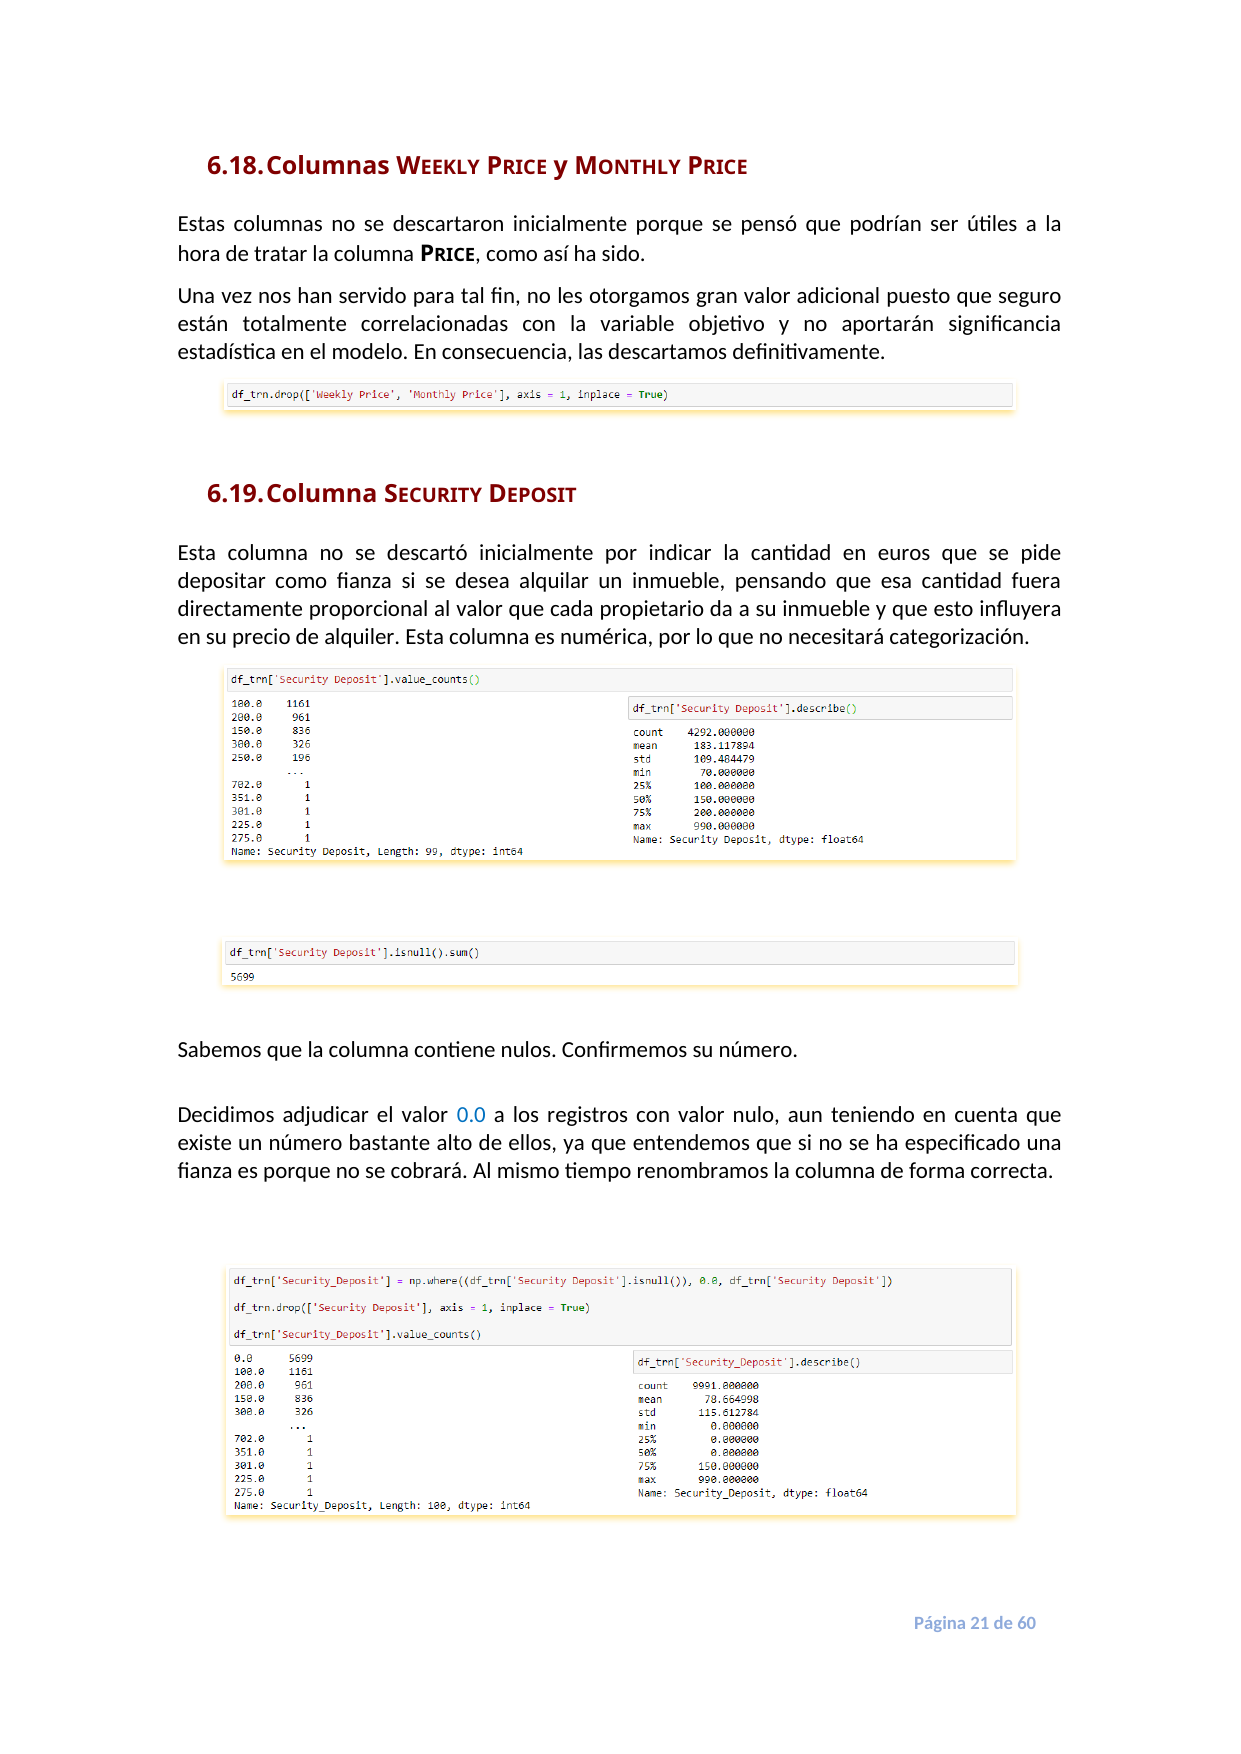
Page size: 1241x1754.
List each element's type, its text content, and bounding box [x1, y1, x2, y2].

subtitle Columnas Weekly Price y Monthly Price [207, 148, 1063, 182]
text Decidimos adjudicar el valor 0.0 a los registros con valor nulo, aun teniendo en cuenta que existe un número bastante alto de ellos, ya que entendemos que si no se ha especificado una fianza es porque no se cobrará. Al mismo tiempo renombramos la columna de forma correcta. [177, 1100, 1063, 1184]
text Esta columna no se descartó inicialmente por indicar la cantidad en euros que se pide depositar como fianza si se desea alquilar un inmueble, pensando que esa cantidad fuera directamente proporcional al valor que cada propietario da a su inmueble y que esto influyera en su precio de alquiler. Esta columna es numérica, por lo que no necesitará categorización. [177, 538, 1063, 650]
picture [222, 937, 1018, 985]
picture [226, 1265, 1016, 1515]
text Estas columnas no se descartaron inicialmente porque se pensó que podrían ser útiles a la hora de tratar la columna Price, como así ha sido. [177, 209, 1063, 269]
subtitle Columna Security Deposit [207, 415, 1063, 510]
text Una vez nos han servido para tal fin, no les otorgamos gran valor adicional puesto que seguro están totalmente correlacionadas con la variable objetivo y no aportarán significancia estadística en el modelo. En consecuencia, las descartamos definitivamente. [177, 281, 1063, 365]
picture [224, 379, 1016, 410]
picture [224, 665, 1016, 860]
